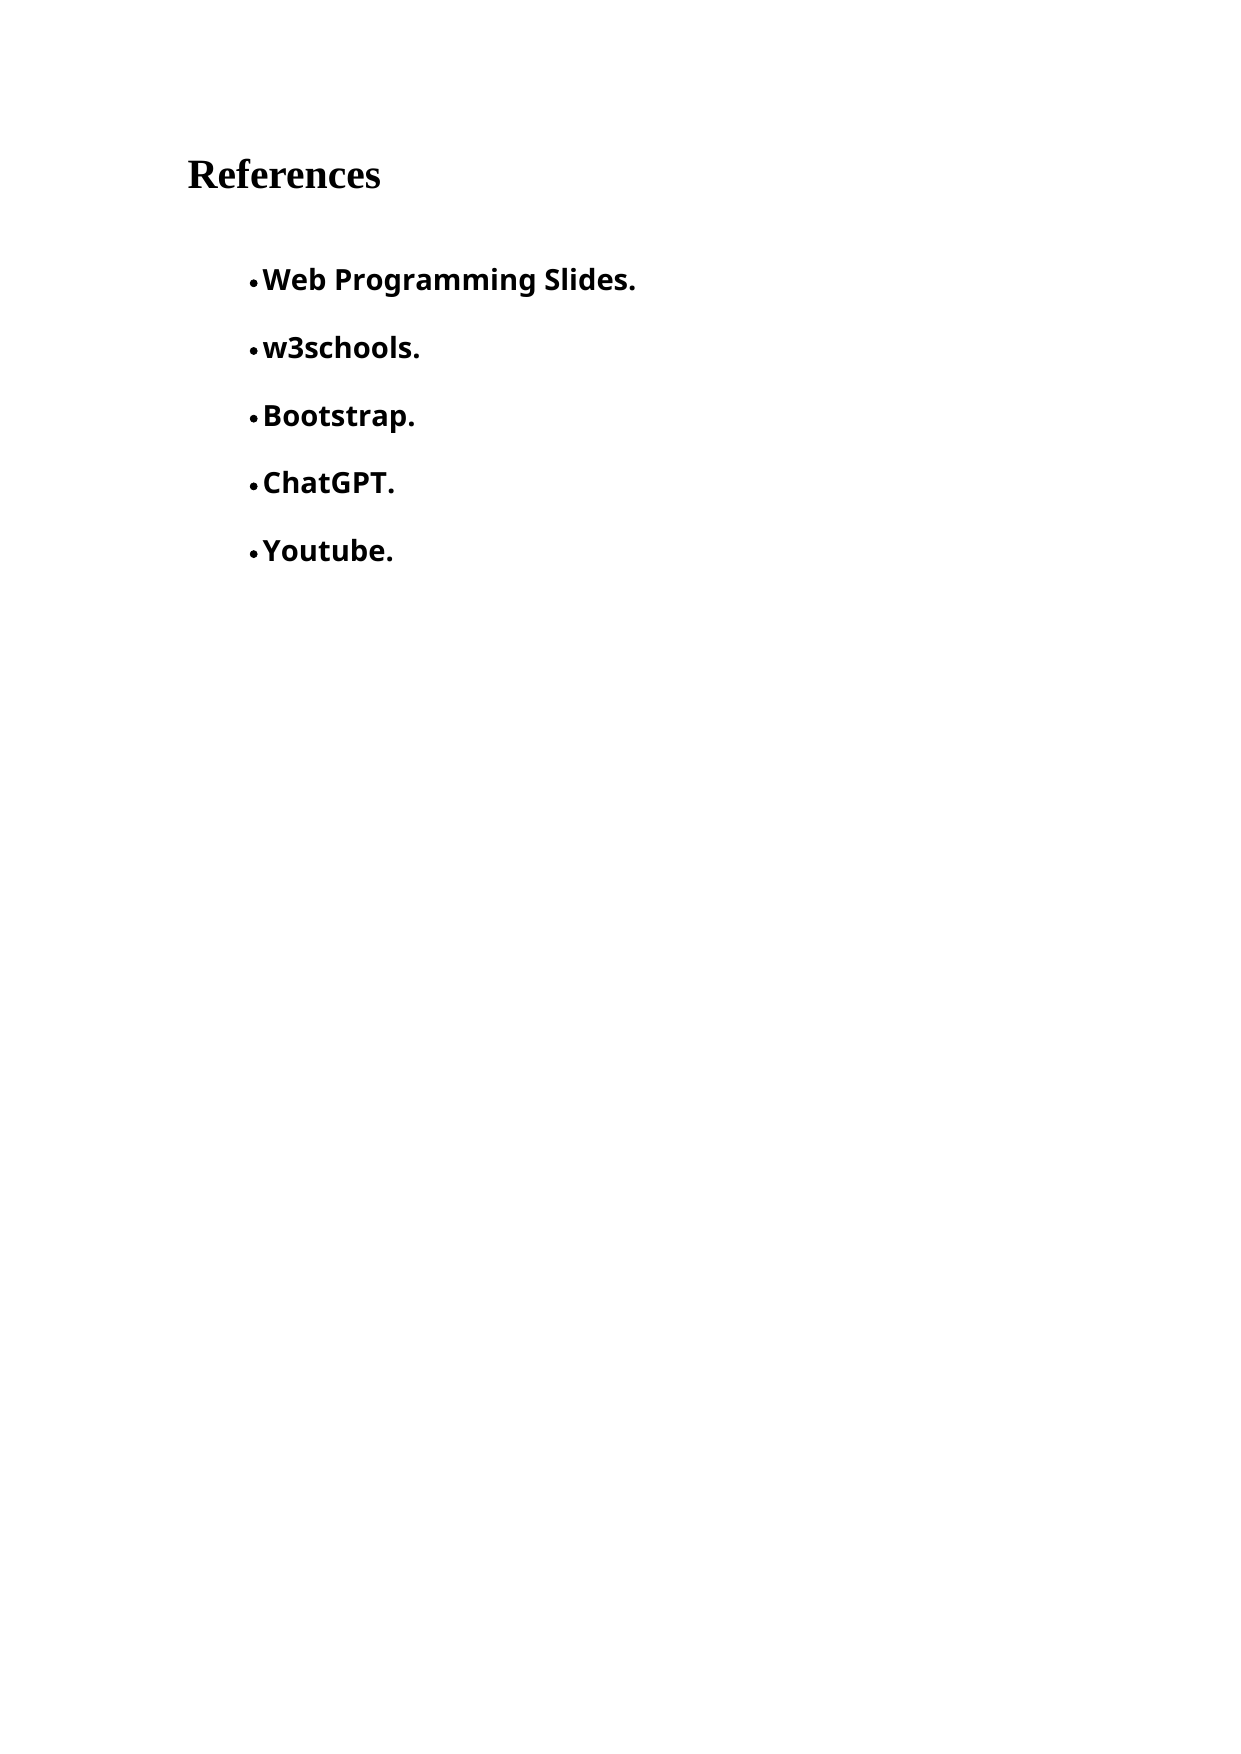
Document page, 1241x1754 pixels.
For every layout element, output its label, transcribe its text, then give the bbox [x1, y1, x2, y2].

list Web Programming Slides. [250, 259, 1053, 327]
text References [187, 150, 1053, 259]
list Bootstrap. [250, 395, 1053, 463]
list w3schools. [250, 327, 1053, 395]
list ChatGPT. [250, 463, 1053, 530]
list Youtube. [250, 530, 1053, 570]
